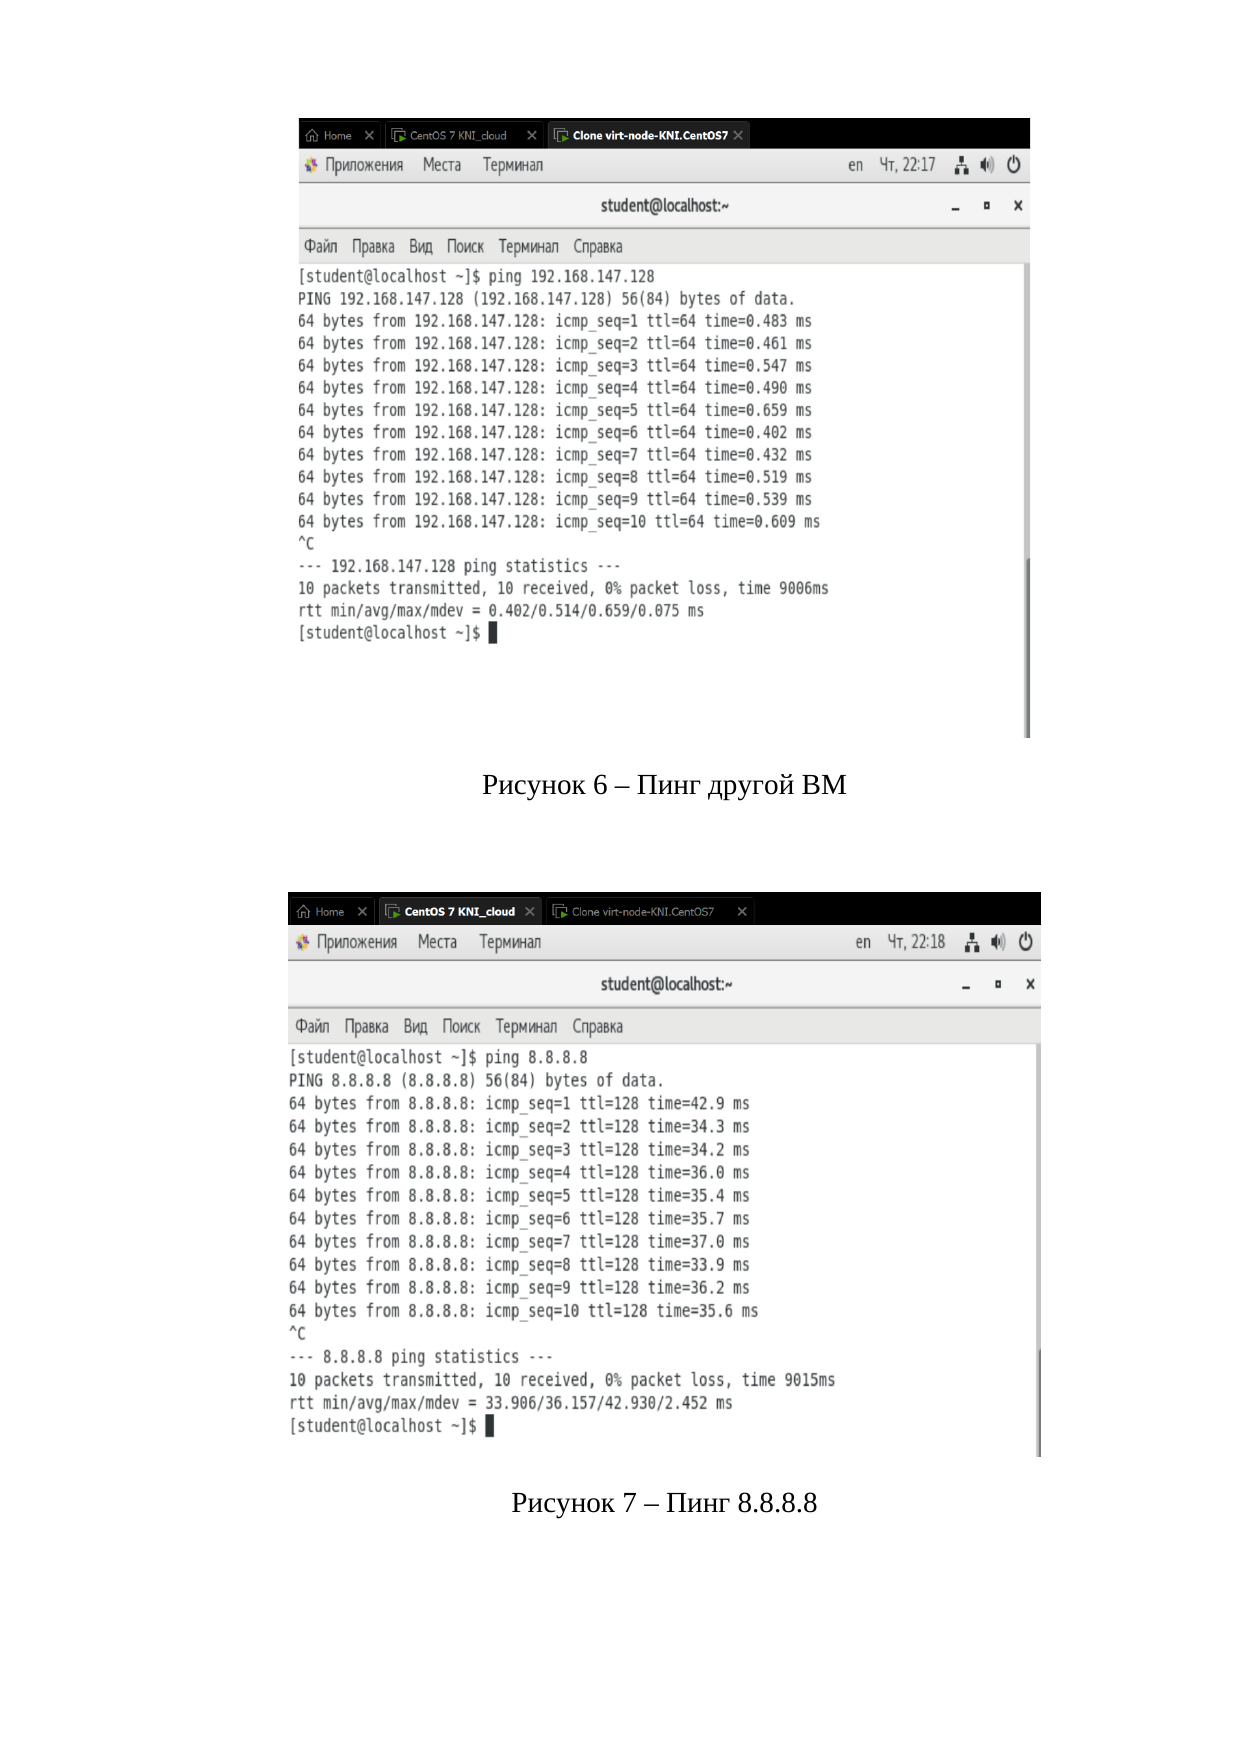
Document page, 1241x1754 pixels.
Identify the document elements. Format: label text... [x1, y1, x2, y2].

picture [298, 118, 1030, 738]
text Рисунок 6 – Пинг другой ВМ [177, 767, 1152, 801]
text Рисунок 7 – Пинг 8.8.8.8 [177, 1485, 1152, 1519]
picture [288, 892, 1041, 1457]
